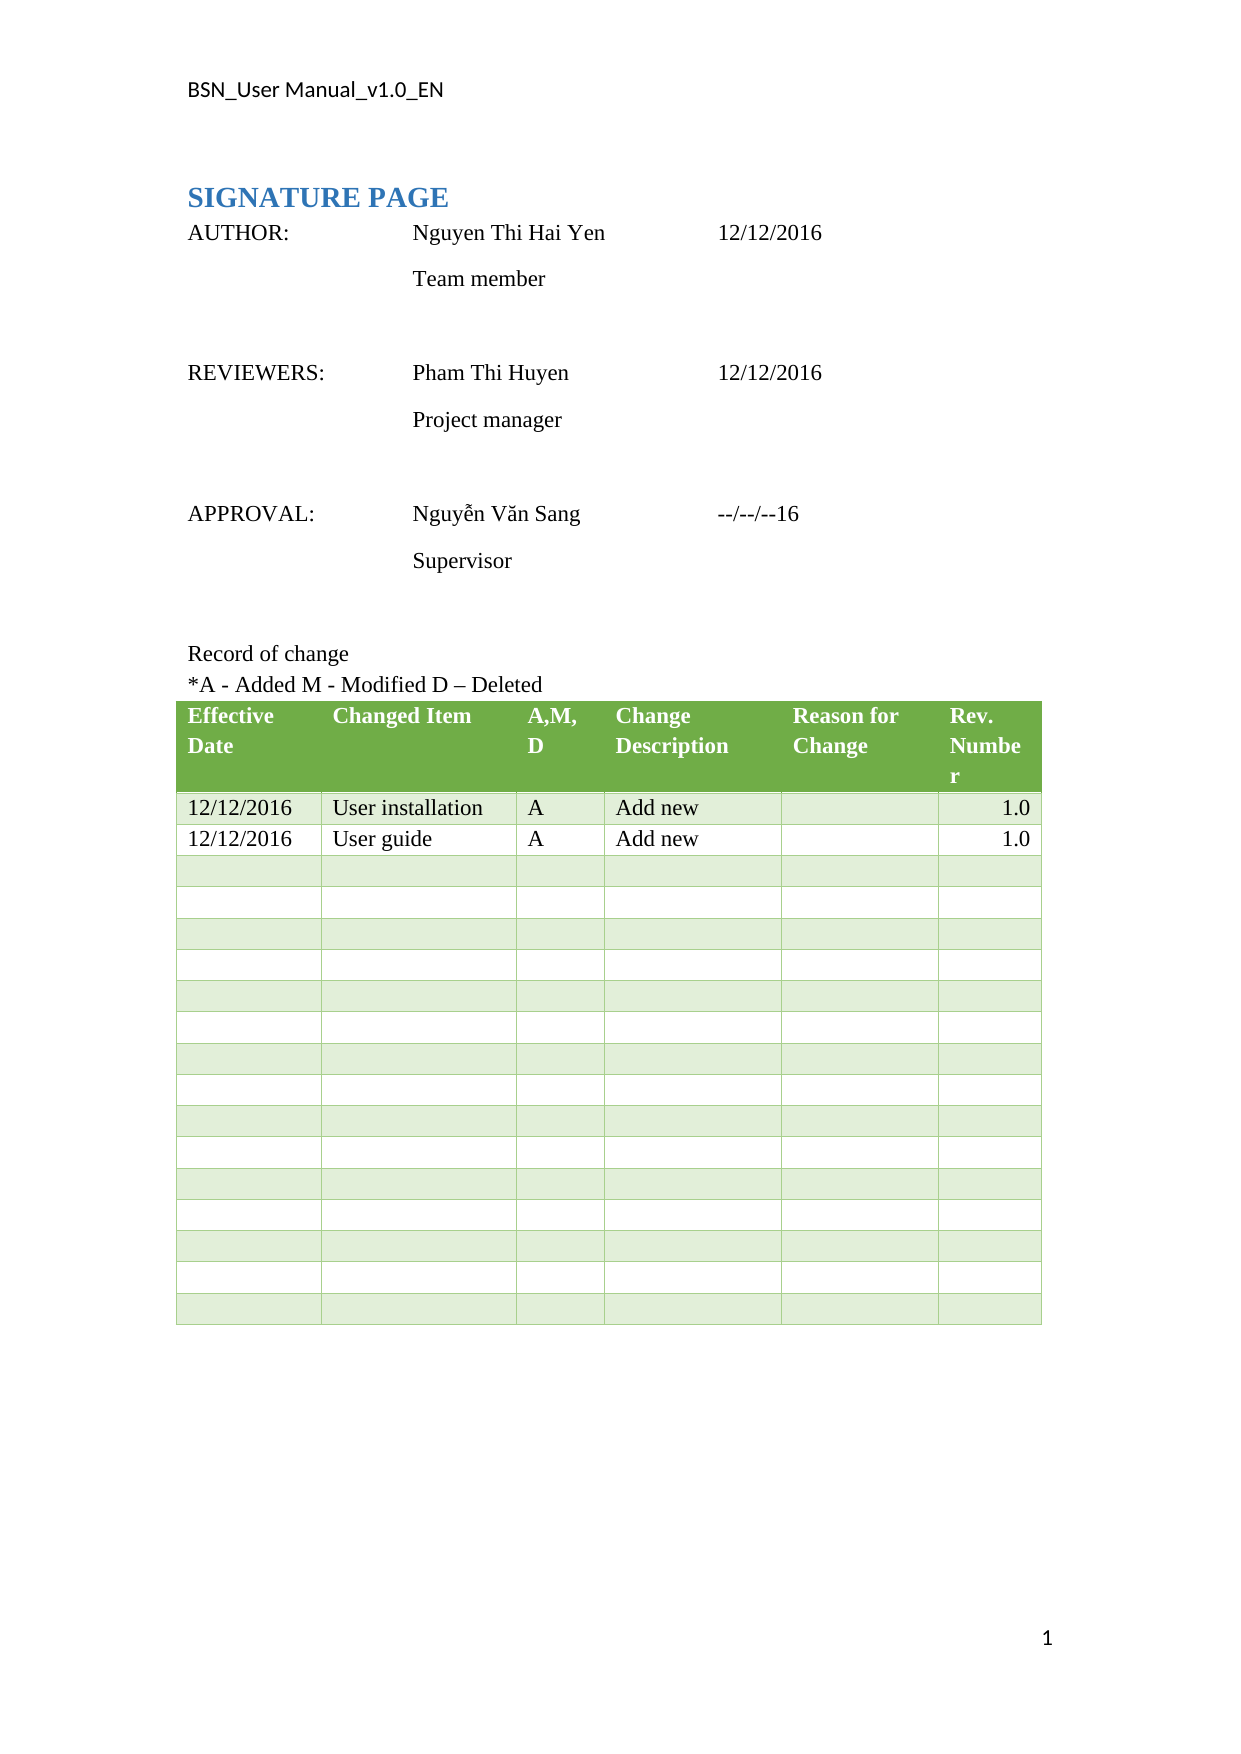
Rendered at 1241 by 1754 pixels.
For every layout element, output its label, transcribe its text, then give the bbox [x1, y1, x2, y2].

table_cell [322, 1294, 516, 1324]
table_cell User guide [322, 825, 516, 855]
table_cell [605, 919, 781, 949]
table_cell [605, 856, 781, 886]
table_cell [322, 1137, 516, 1167]
table_cell User installation [322, 794, 516, 824]
table_cell [939, 1262, 1041, 1292]
table_cell [939, 1106, 1041, 1136]
table_cell [177, 1262, 321, 1292]
table_cell [782, 1262, 938, 1292]
table_cell Add new [605, 825, 781, 855]
table_cell [782, 919, 938, 949]
table_cell [782, 1169, 938, 1199]
text AUTHOR: Nguyen Thi Hai Yen 12/12/2016 [187, 218, 1053, 245]
table_cell [605, 981, 781, 1011]
table_cell [177, 856, 321, 886]
table_header Reason for Change [782, 702, 938, 792]
table_cell [605, 1137, 781, 1167]
table_cell [782, 825, 938, 855]
table_cell [605, 887, 781, 917]
table_cell [782, 950, 938, 980]
table_cell [939, 1075, 1041, 1105]
table_cell [517, 887, 604, 917]
table_cell [782, 1106, 938, 1136]
table_cell 1.0 [939, 825, 1041, 855]
table_cell [939, 950, 1041, 980]
table_cell [939, 1044, 1041, 1074]
table_header Effective Date [177, 702, 321, 792]
table_cell [177, 1200, 321, 1230]
table_cell [177, 887, 321, 917]
table_cell [517, 919, 604, 949]
table_cell [517, 856, 604, 886]
text *A - Added M - Modified D – Deleted [187, 671, 1053, 697]
table_cell [177, 1012, 321, 1042]
table_cell A [517, 794, 604, 824]
table_cell [605, 1262, 781, 1292]
table_cell 12/12/2016 [177, 825, 321, 855]
table_cell [322, 950, 516, 980]
table_cell [177, 1231, 321, 1261]
table_header A,M,D [517, 702, 604, 792]
table_cell [782, 1231, 938, 1261]
table_cell [782, 887, 938, 917]
table_cell [322, 1106, 516, 1136]
table_cell [782, 981, 938, 1011]
table_cell [517, 1231, 604, 1261]
table_cell [782, 1137, 938, 1167]
table_header Rev. Number [939, 702, 1041, 792]
table_cell [322, 1231, 516, 1261]
table_cell [322, 1200, 516, 1230]
table_cell [177, 1169, 321, 1199]
table_cell [605, 1075, 781, 1105]
table_cell [605, 1169, 781, 1199]
table_cell [322, 1169, 516, 1199]
text APPROVAL: Nguyễn Văn Sang --/--/--16 [187, 500, 1053, 526]
table_cell [605, 1200, 781, 1230]
table_cell 1.0 [939, 794, 1041, 824]
table_cell [782, 1012, 938, 1042]
table_cell [939, 1012, 1041, 1042]
table_cell [939, 1137, 1041, 1167]
table_cell [939, 1294, 1041, 1324]
table_cell 12/12/2016 [177, 794, 321, 824]
table_cell [322, 981, 516, 1011]
table_cell [605, 1012, 781, 1042]
table_cell [517, 950, 604, 980]
text Supervisor [187, 547, 1053, 573]
table_cell [605, 1044, 781, 1074]
table_cell [177, 1294, 321, 1324]
table_cell [939, 919, 1041, 949]
table_cell [322, 887, 516, 917]
table_cell A [517, 825, 604, 855]
table_cell [177, 919, 321, 949]
table_cell [177, 1044, 321, 1074]
table_cell [782, 794, 938, 824]
text Project manager [187, 406, 1053, 432]
table_cell [939, 1200, 1041, 1230]
table_cell [177, 950, 321, 980]
table_cell [782, 1294, 938, 1324]
text Team member [187, 265, 1053, 292]
table_cell [782, 1200, 938, 1230]
table_cell [605, 1294, 781, 1324]
table_cell [322, 1075, 516, 1105]
table_cell [605, 1231, 781, 1261]
table_cell [517, 1169, 604, 1199]
text REVIEWERS: Pham Thi Huyen 12/12/2016 [187, 359, 1053, 386]
table_cell [322, 1012, 516, 1042]
table_cell [177, 1137, 321, 1167]
table_cell [605, 1106, 781, 1136]
table_cell [517, 1012, 604, 1042]
table_cell [939, 887, 1041, 917]
table_cell [177, 1075, 321, 1105]
table_cell [177, 981, 321, 1011]
table_cell [322, 1262, 516, 1292]
table_cell [322, 856, 516, 886]
table_cell [782, 856, 938, 886]
subtitle SIGNATURE [187, 180, 1053, 213]
table_cell [782, 1075, 938, 1105]
table_cell [517, 1044, 604, 1074]
table_cell [322, 1044, 516, 1074]
table_cell [517, 1262, 604, 1292]
table_header Changed Item [322, 702, 516, 792]
text Record of change [187, 640, 1053, 667]
table_cell [517, 1106, 604, 1136]
table_header Change Description [605, 702, 781, 792]
table_cell Add new [605, 794, 781, 824]
table_cell [939, 1169, 1041, 1199]
table_cell [782, 1044, 938, 1074]
table_cell [517, 1200, 604, 1230]
table_cell [605, 950, 781, 980]
table_cell [517, 1294, 604, 1324]
table_cell [939, 1231, 1041, 1261]
table_cell [939, 856, 1041, 886]
table_cell [517, 1137, 604, 1167]
table_cell [517, 981, 604, 1011]
table_cell [517, 1075, 604, 1105]
table_cell [322, 919, 516, 949]
table_cell [177, 1106, 321, 1136]
table_cell [939, 981, 1041, 1011]
